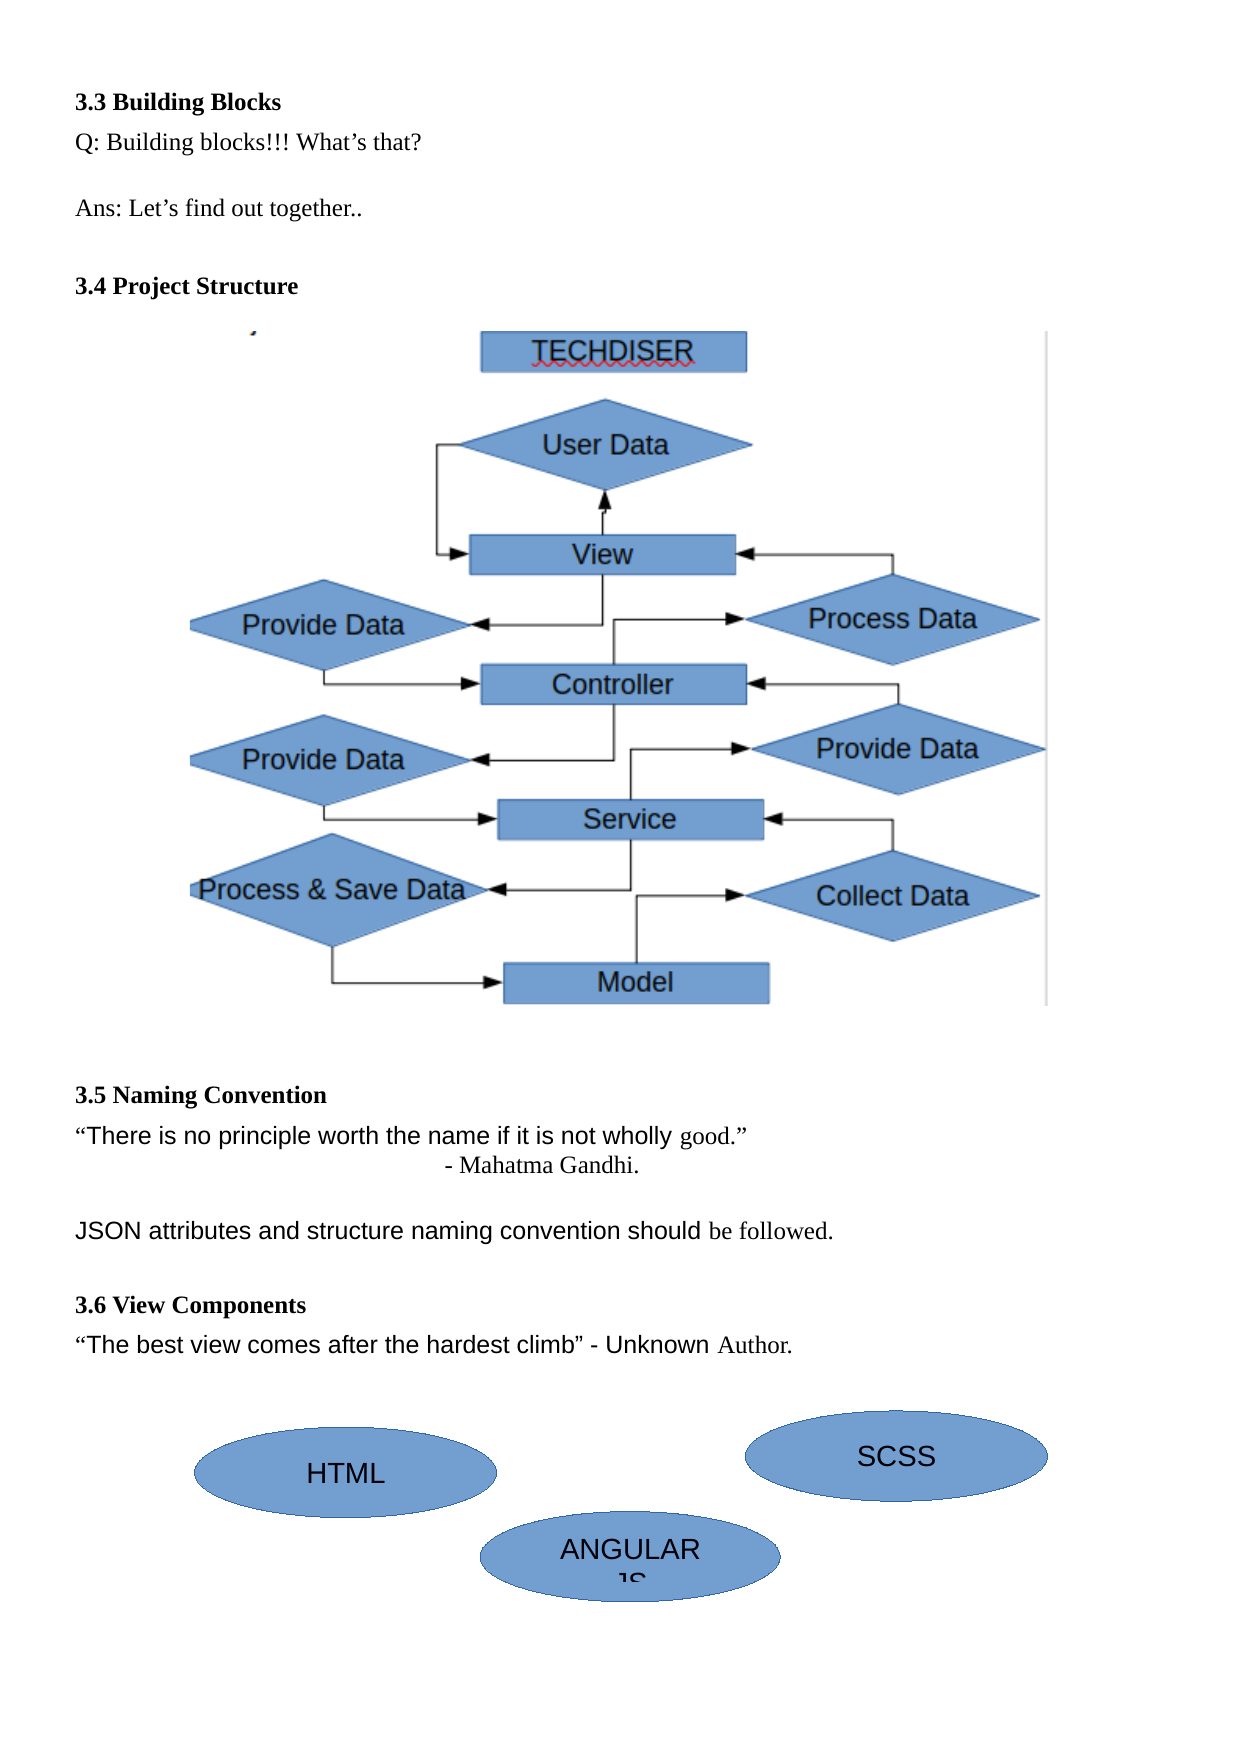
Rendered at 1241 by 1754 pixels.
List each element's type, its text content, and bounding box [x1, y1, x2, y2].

list - Mahatma Gandhi. [75, 1150, 1165, 1179]
list “The best view comes after the hardest climb” - Unknown Author. [75, 1330, 1165, 1359]
list 3.5 Naming Convention [75, 1080, 1165, 1109]
picture [189, 331, 1051, 1006]
list Ans: Let’s find out together.. [75, 193, 1165, 222]
list 3.4 Project Structure [75, 271, 1165, 300]
list “There is no principle worth the name if it is not wholly good.” [75, 1121, 1165, 1150]
list 3.6 View Components [75, 1290, 1165, 1318]
list Q: Building blocks!!! What’s that? [75, 127, 1165, 156]
list JSON attributes and structure naming convention should be followed. [75, 1216, 1165, 1245]
list 3.3 Building Blocks [75, 87, 1165, 116]
